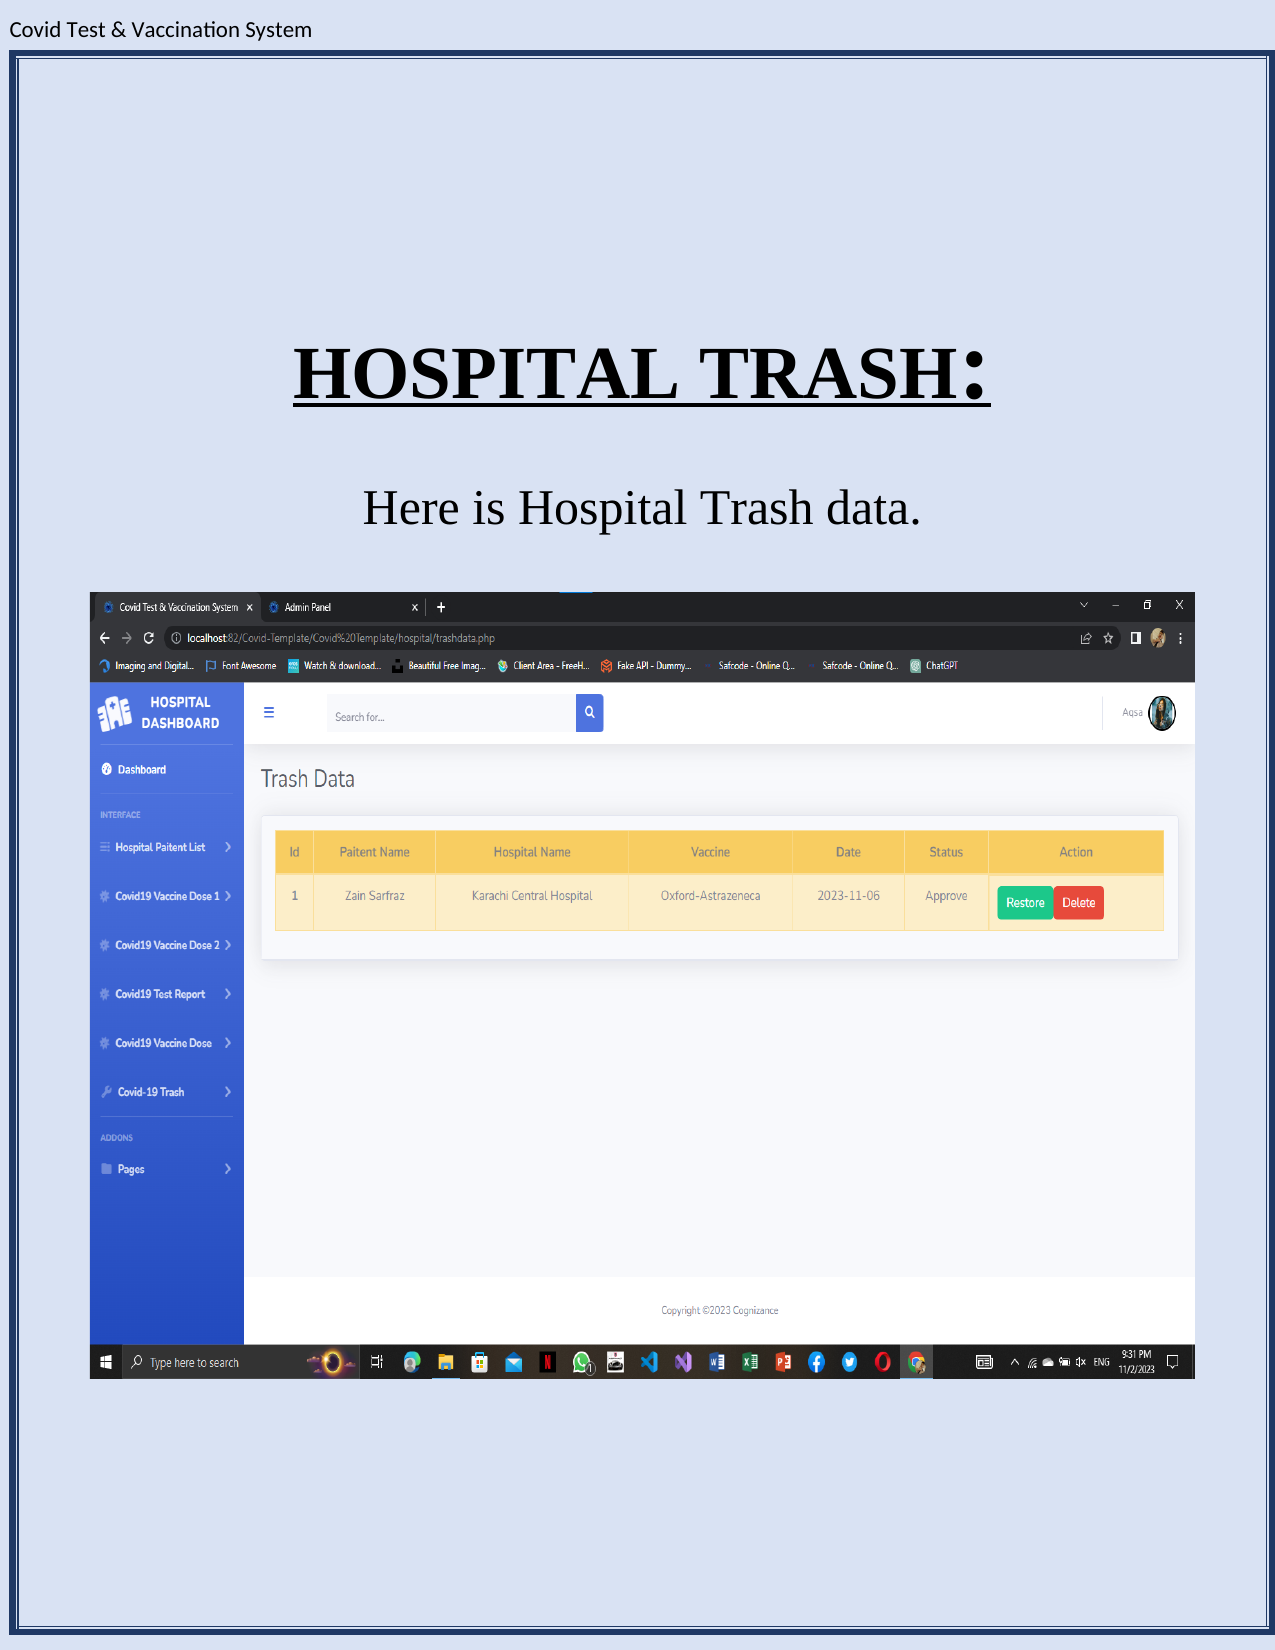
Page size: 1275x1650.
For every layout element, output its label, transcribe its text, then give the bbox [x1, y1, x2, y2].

text Here is Hospital Trash data. [19, 477, 1266, 535]
text HOSPITAL TRASH: [19, 305, 1266, 420]
picture [89, 592, 1195, 1379]
